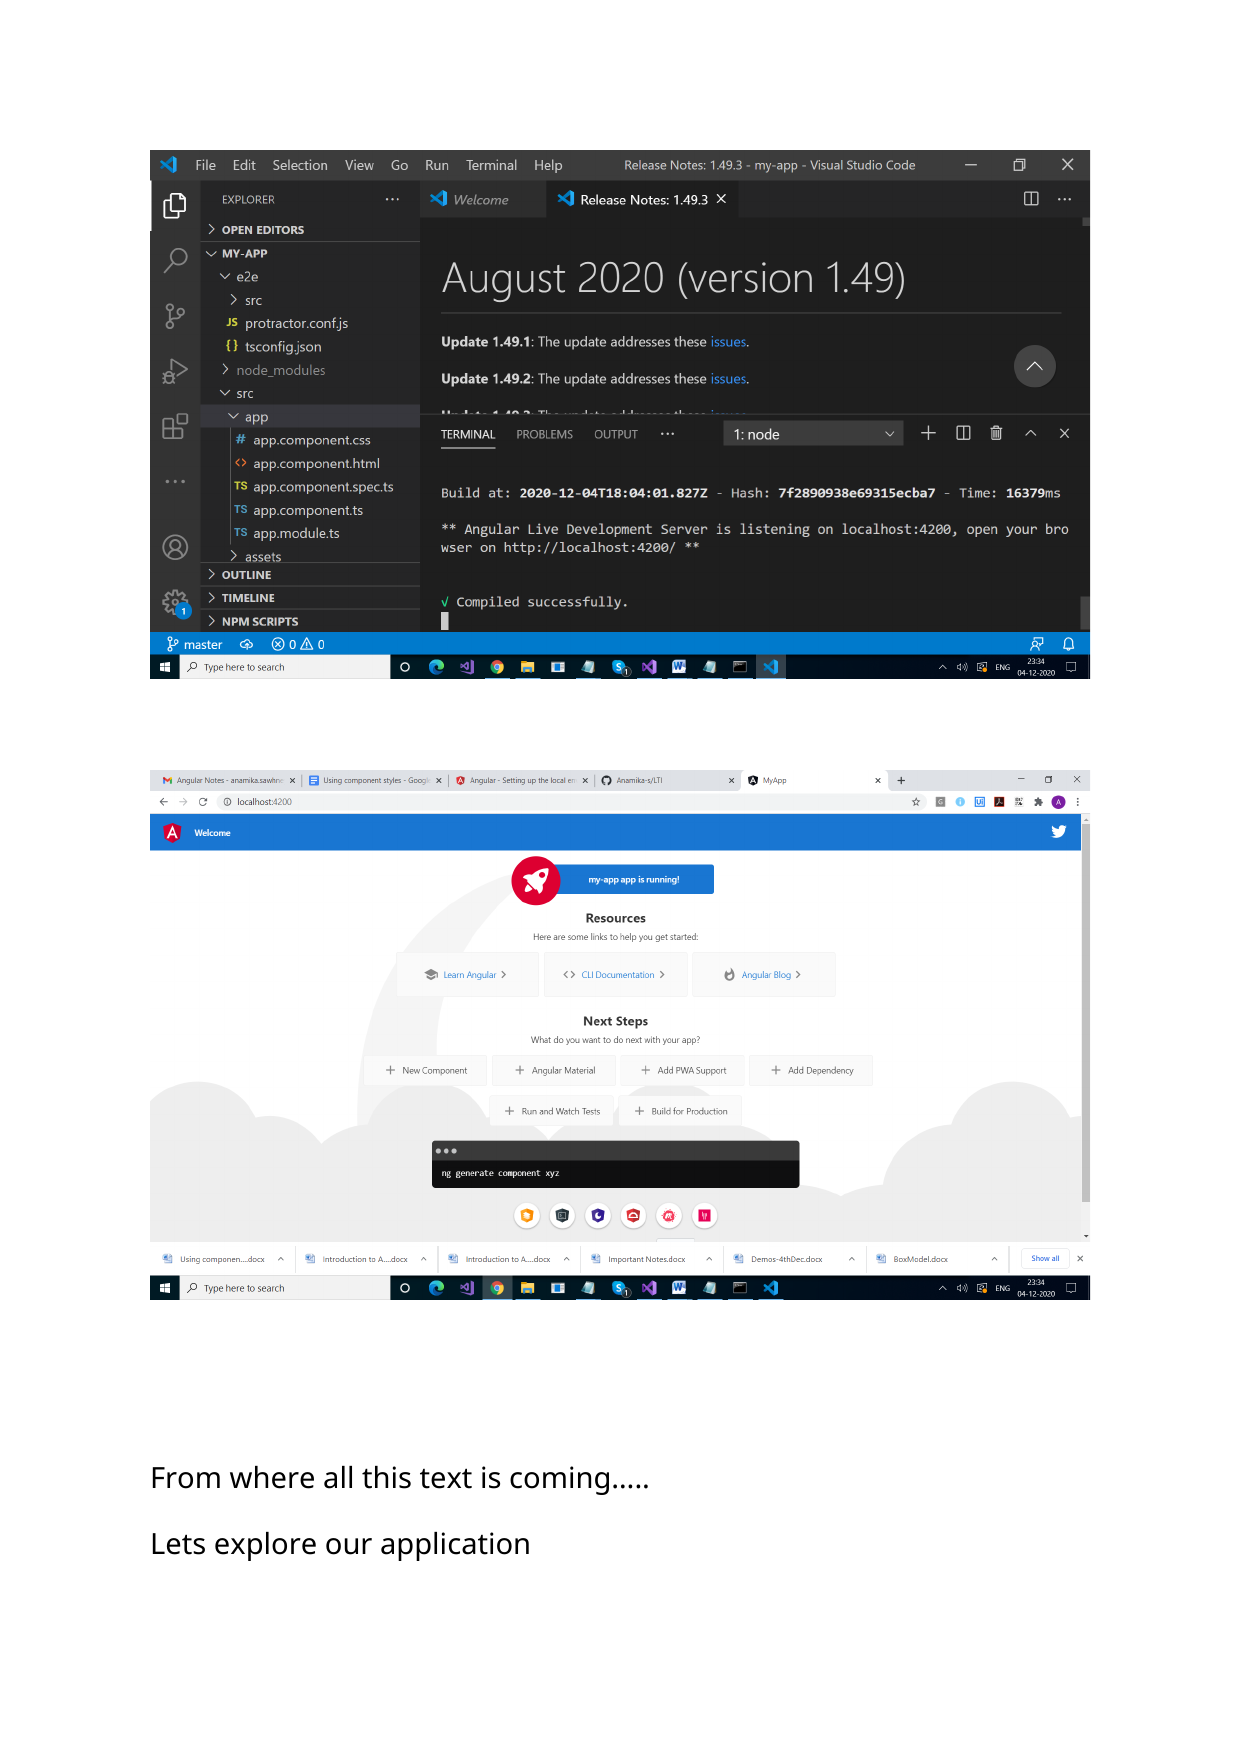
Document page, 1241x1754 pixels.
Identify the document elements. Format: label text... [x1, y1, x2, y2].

text Lets explore our application [150, 1523, 1090, 1563]
text From where all this text is coming….. [150, 1457, 1090, 1497]
picture [150, 770, 1091, 1300]
picture [150, 150, 1091, 679]
